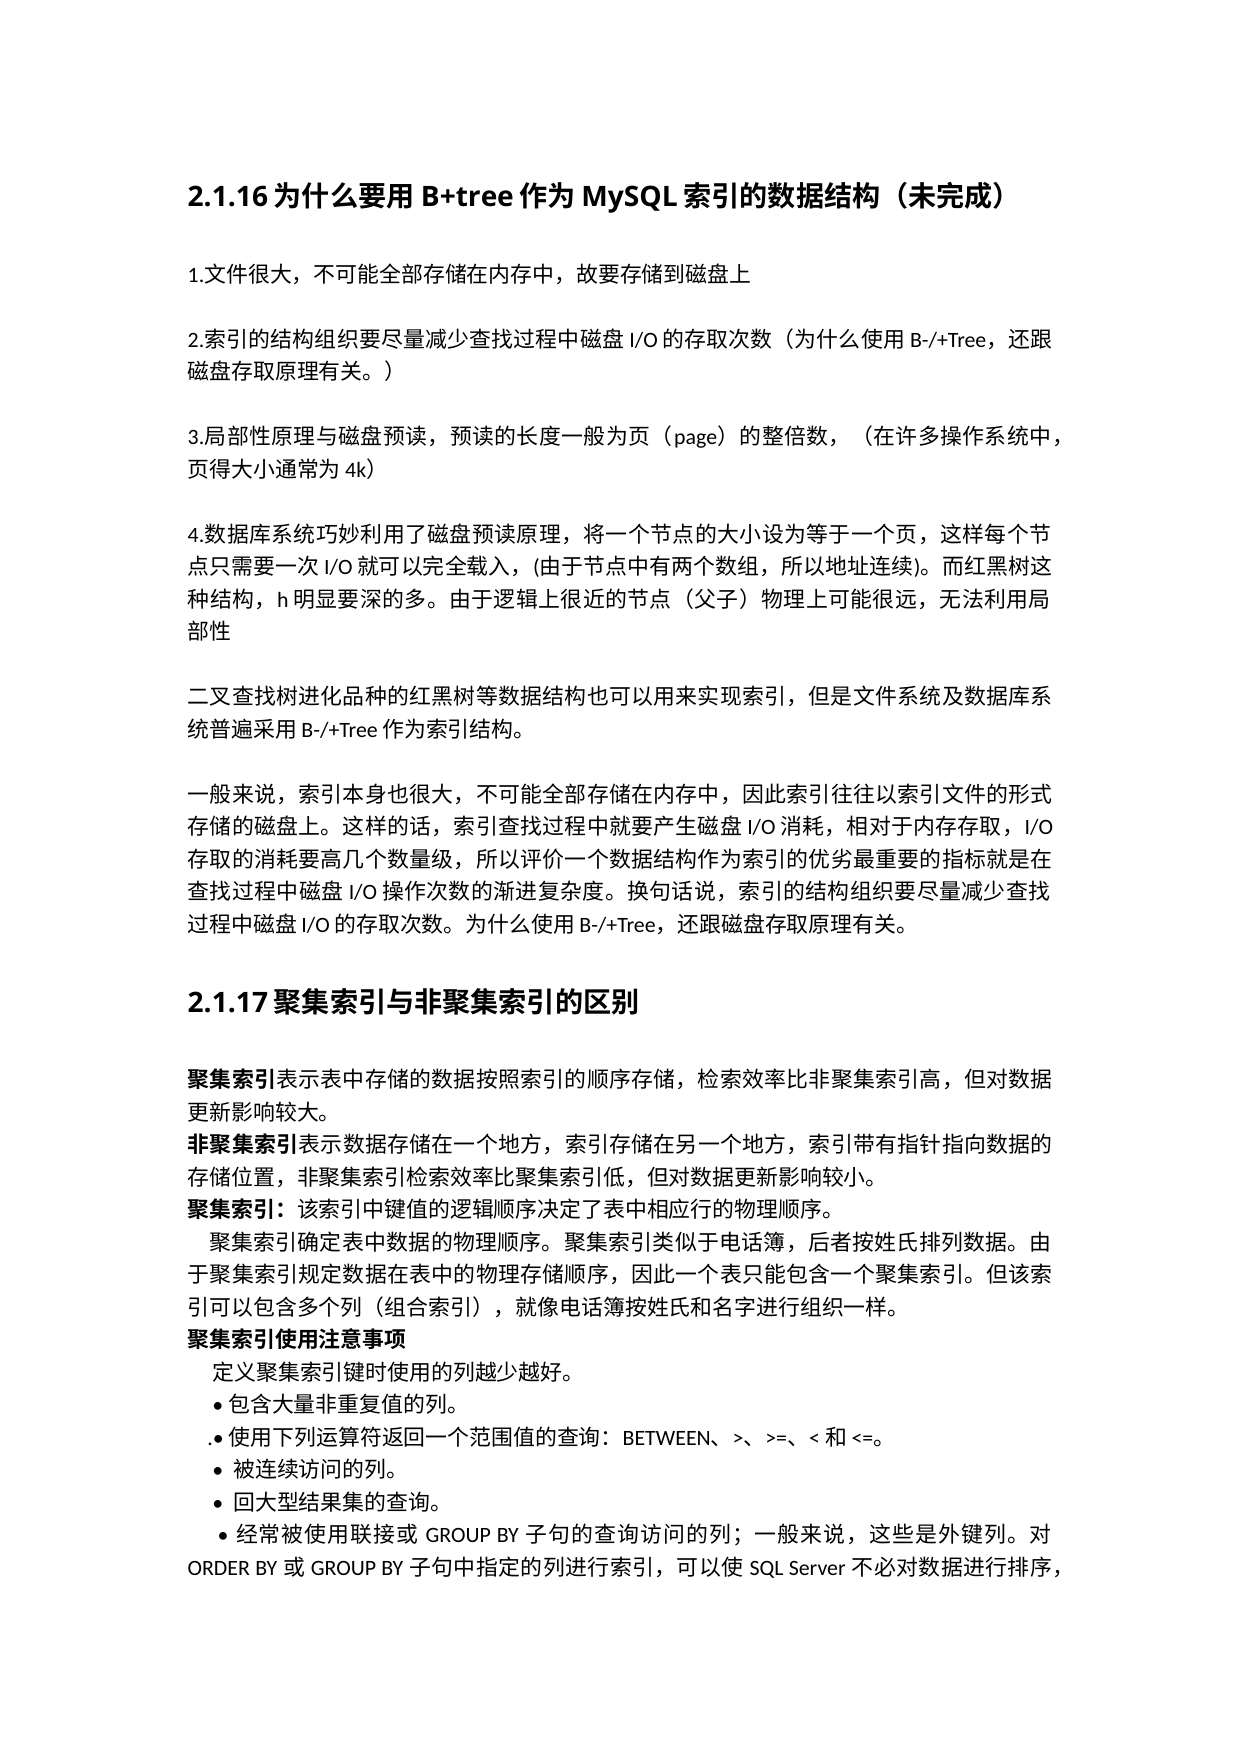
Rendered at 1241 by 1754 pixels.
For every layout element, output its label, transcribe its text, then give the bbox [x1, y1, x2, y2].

text • 被连续访问的列。 [187, 1452, 1053, 1484]
text • 包含大量非重复值的列。 [187, 1387, 1053, 1419]
subtitle 2.1.17聚集索引与非聚集索引的区别 [187, 968, 1053, 1033]
text • 回大型结果集的查询。 [187, 1484, 1053, 1517]
text 一般来说，索引本身也很大，不可能全部存储在内存中，因此索引往往以索引文件的形式存储的磁盘上。这样的话，索引查找过程中就要产生磁盘I/O消耗，相对于内存存取，I/O存取的消耗要高几个数量级，所以评价一个数据结构作为索引的优劣最重要的指标就是在查找过程中磁盘I/O操作次数的渐进复杂度。换句话说，索引的结构组织要尽量减少查找过程中磁盘I/O的存取次数。为什么使用B-/+Tree，还跟磁盘存取原理有关。 [187, 776, 1053, 939]
text 聚集索引使用注意事项 [187, 1322, 1053, 1354]
text 二叉查找树进化品种的红黑树等数据结构也可以用来实现索引，但是文件系统及数据库系统普遍采用B-/+Tree作为索引结构。 [187, 679, 1053, 744]
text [187, 1517, 1053, 1582]
text 定义聚集索引键时使用的列越少越好。 [187, 1354, 1053, 1387]
text 非聚集索引表示数据存储在一个地方，索引存储在另一个地方，索引带有指针指向数据的存储位置，非聚集索引检索效率比聚集索引低，但对数据更新影响较小。 [187, 1127, 1053, 1192]
text 2.索引的结构组织要尽量减少查找过程中磁盘I/O的存取次数（为什么使用B-/+Tree，还跟磁盘存取原理有关。） [187, 321, 1053, 386]
text 4.数据库系统巧妙利用了磁盘预读原理，将一个节点的大小设为等于一个页，这样每个节点只需要一次I/O就可以完全载入，(由于节点中有两个数组，所以地址连续)。而红黑树这种结构，h明显要深的多。由于逻辑上很近的节点（父子）物理上可能很远，无法利用局部性 [187, 516, 1053, 646]
text 聚集索引确定表中数据的物理顺序。聚集索引类似于电话簿，后者按姓氏排列数据。由于聚集索引规定数据在表中的物理存储顺序，因此一个表只能包含一个聚集索引。但该索引可以包含多个列（组合索引），就像电话簿按姓氏和名字进行组织一样。 [187, 1224, 1053, 1322]
subtitle 2.1.16为什么要用 B+tree作为MySQL索引的数据结构（未完成） [187, 162, 1053, 227]
text 1.文件很大，不可能全部存储在内存中，故要存储到磁盘上 [187, 256, 1053, 289]
text 聚集索引表示表中存储的数据按照索引的顺序存储，检索效率比非聚集索引高，但对数据更新影响较大。 [187, 1062, 1053, 1127]
text .• 使用下列运算符返回一个范围值的查询：BETWEEN、>、>=、< 和 <=。 [187, 1419, 1053, 1452]
text 3.局部性原理与磁盘预读，预读的长度一般为页（page）的整倍数，（在许多操作系统中，页得大小通常为4k） [187, 419, 1053, 484]
text 聚集索引：该索引中键值的逻辑顺序决定了表中相应行的物理顺序。 [187, 1192, 1053, 1224]
